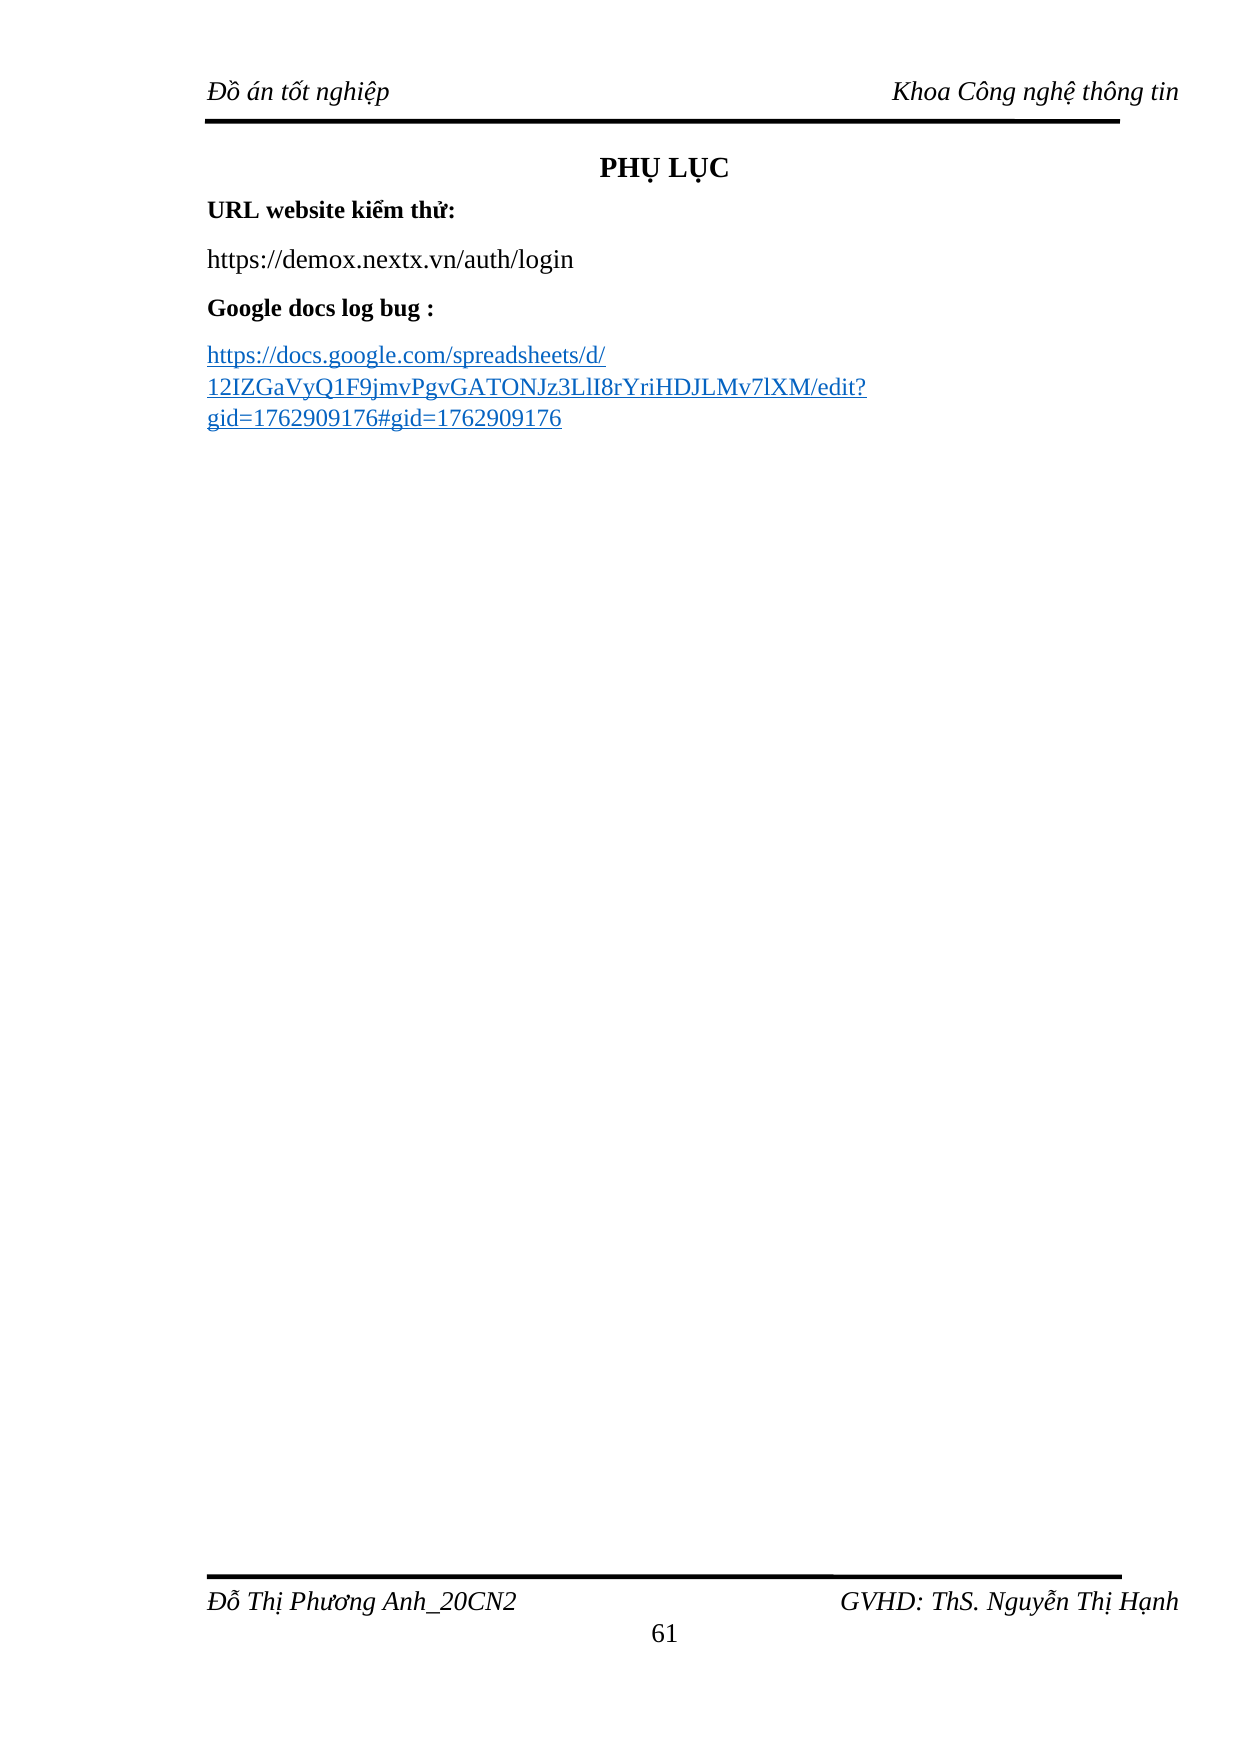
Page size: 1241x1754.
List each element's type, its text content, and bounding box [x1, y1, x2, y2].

subtitle PHỤ LỤC [207, 150, 1122, 183]
text https://demox.nextx.vn/auth/login [207, 243, 1122, 274]
text https://docs.google.com/spreadsheets/d/12IZGaVyQ1F9jmvPgvGATONJz3LlI8rYriHDJLMv7lXM/edit?gid=1762909176#gid=1762909176 [207, 341, 1122, 431]
text Google docs log bug : [207, 293, 1122, 322]
text URL website kiểm thử: [207, 195, 1122, 224]
